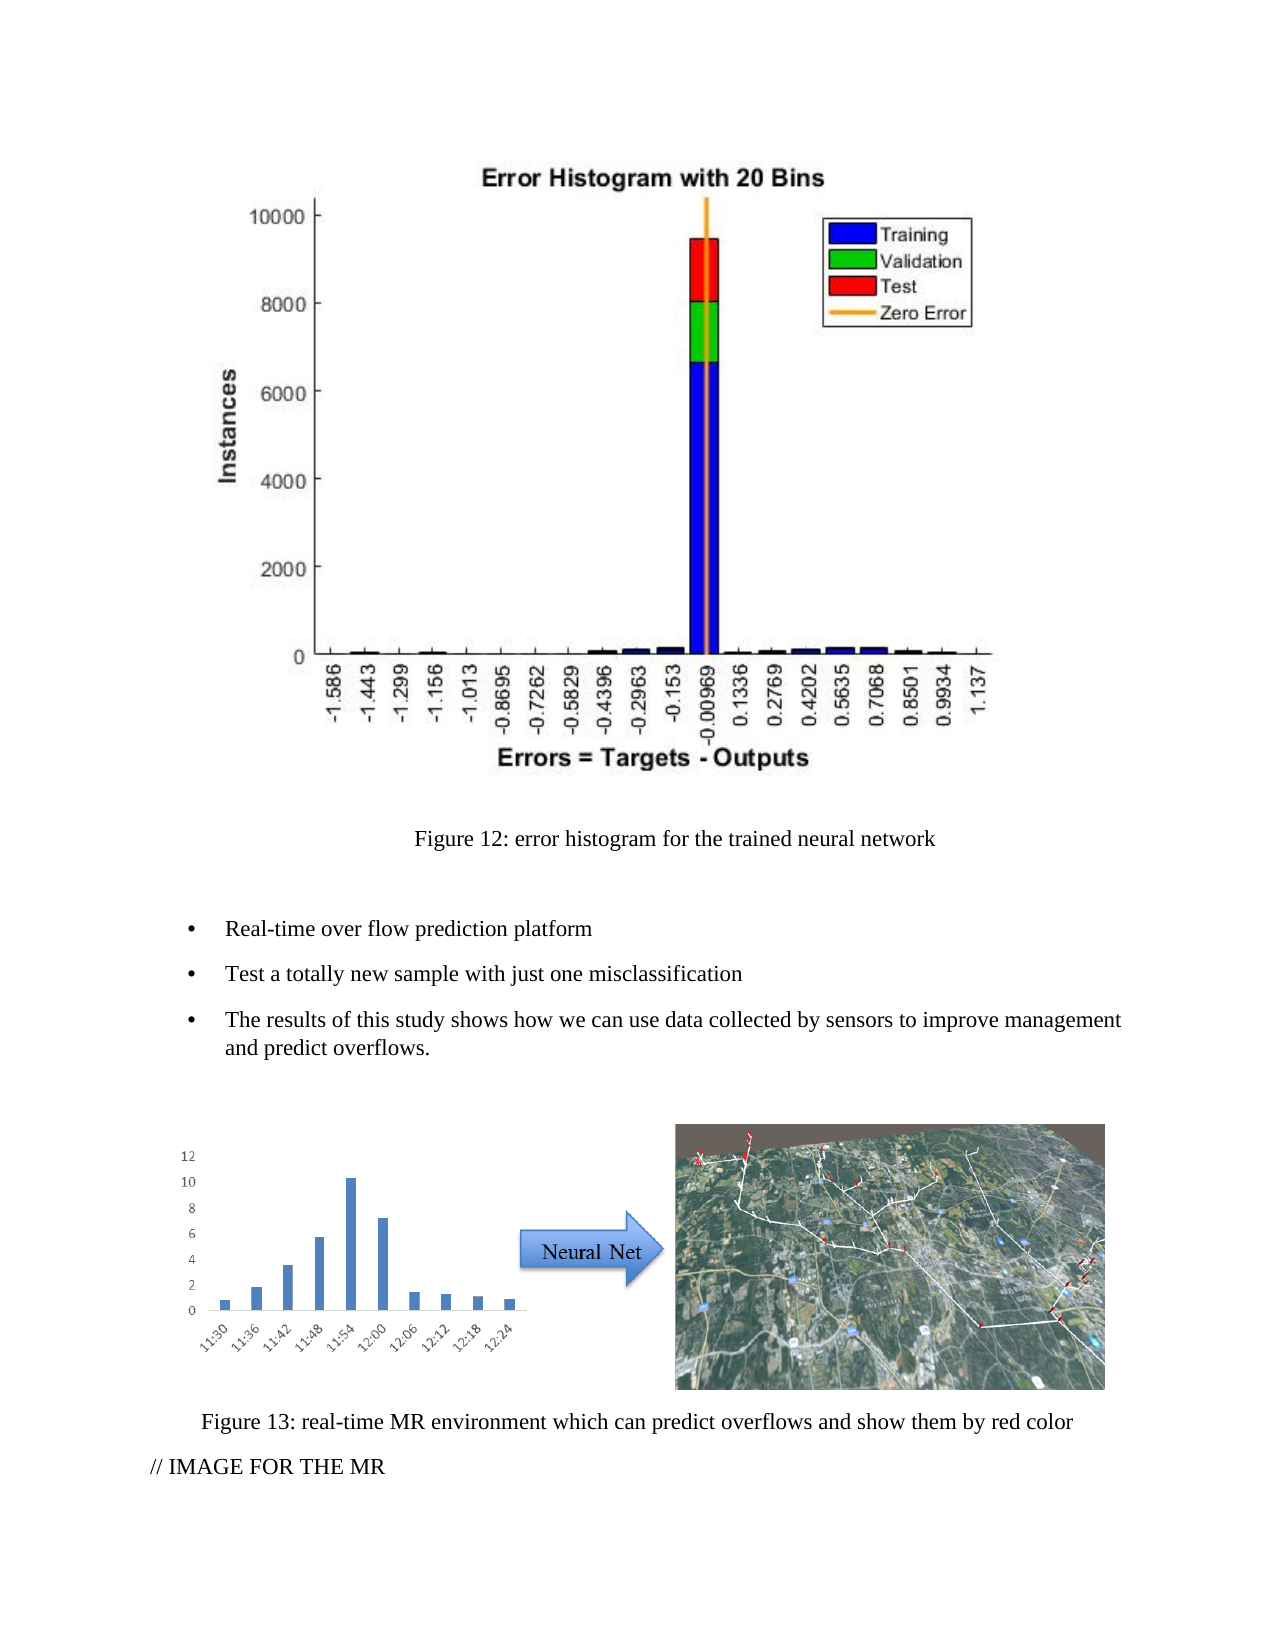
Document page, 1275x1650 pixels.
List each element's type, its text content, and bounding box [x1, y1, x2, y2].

text Figure 12: error histogram for the trained neural network [225, 825, 1125, 851]
list The results of this study shows how we can use data collected by sensors to improve management and predict overflows. [187, 1006, 1125, 1061]
picture [170, 1124, 1105, 1390]
list Test a totally new sample with just one misclassification [187, 960, 1125, 987]
text // IMAGE FOR THE MR [150, 1453, 1125, 1479]
text Figure 13: real-time MR environment which can predict overflows and show them by red color [150, 1408, 1125, 1434]
picture [200, 150, 1075, 807]
list Real-time over flow prediction platform [187, 915, 1125, 942]
